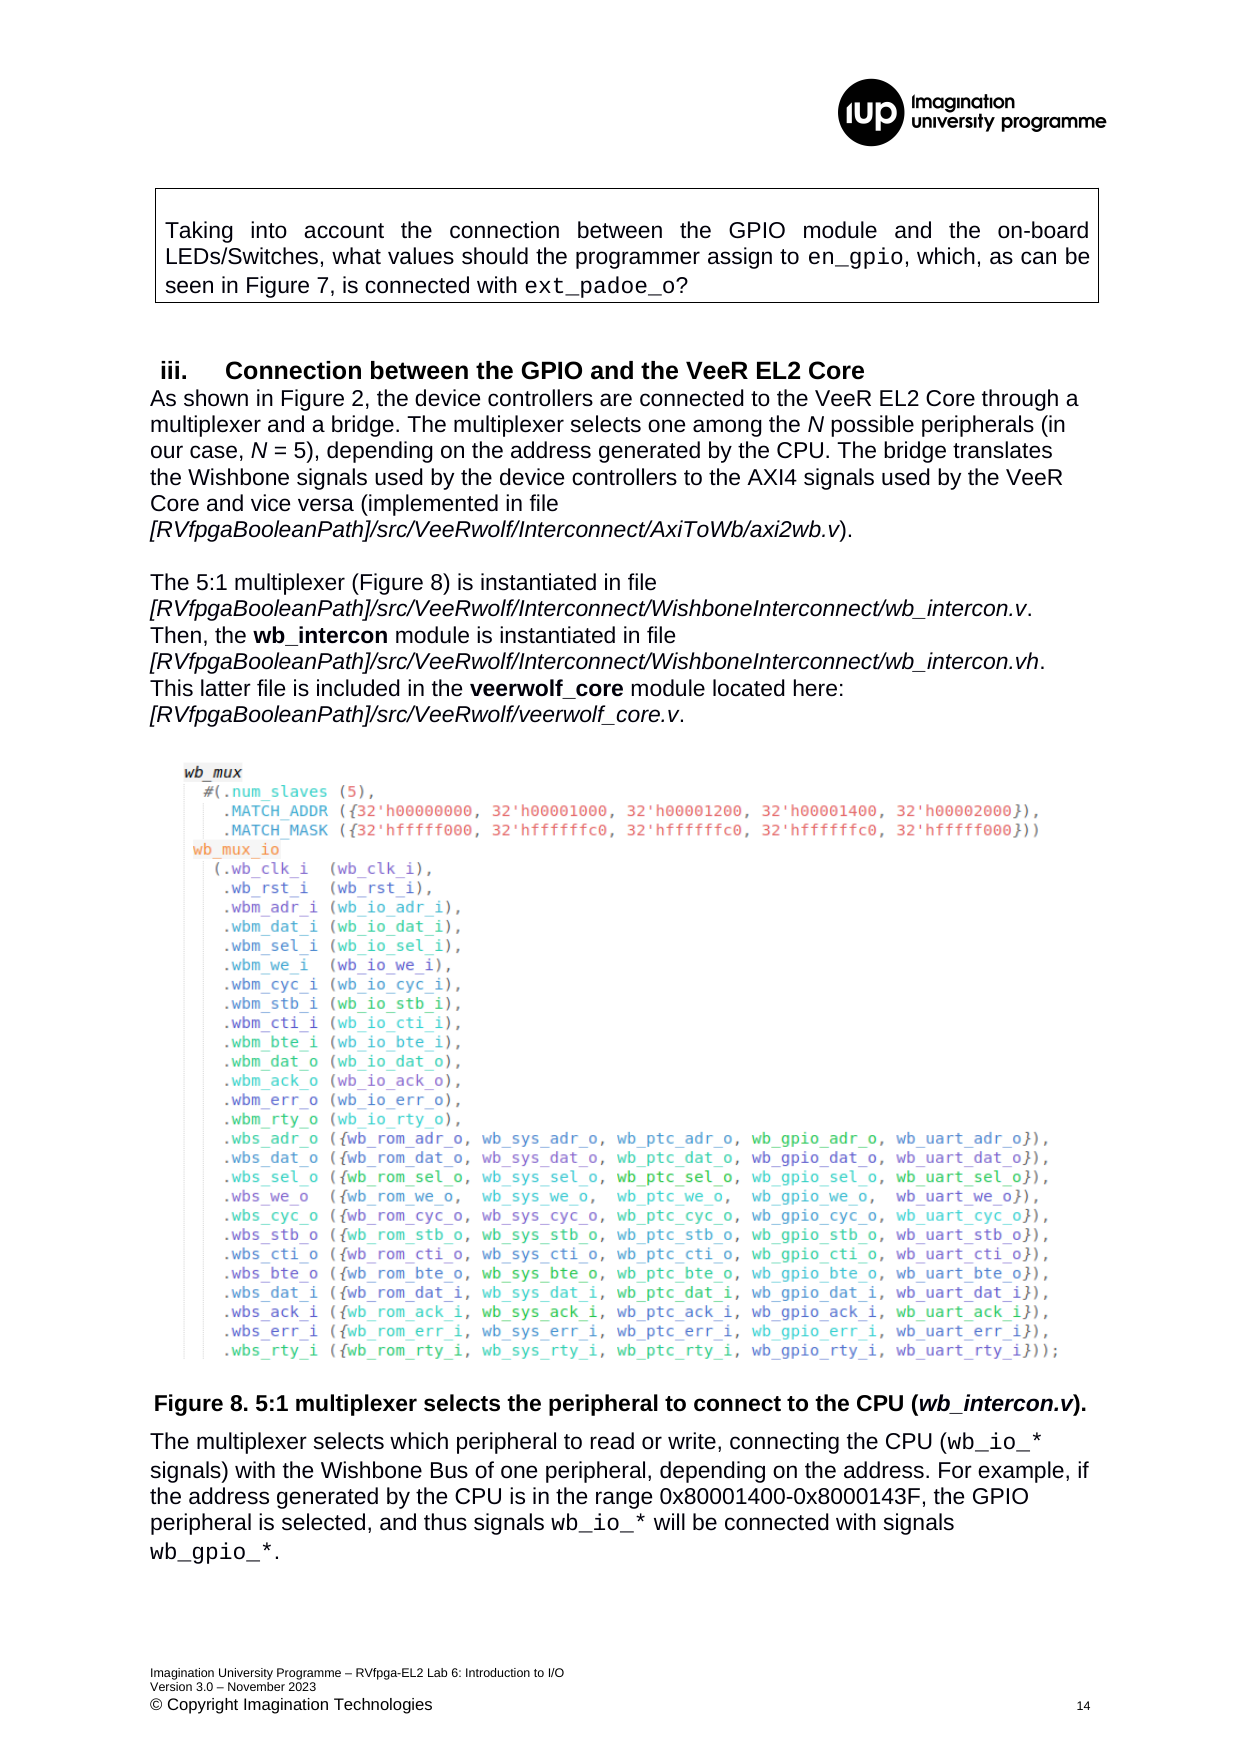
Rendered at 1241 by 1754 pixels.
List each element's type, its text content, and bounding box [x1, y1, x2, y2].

picture [837, 77, 1108, 148]
picture [175, 753, 1072, 1377]
text As shown in Figure 2, the device controllers are connected to the VeeR EL2 Core through a multiplexer and a bridge. The multiplexer selects one among the N possible peripherals (in our case, N = 5), depending on the address generated by the CPU. The bridge translates the Wishbone signals used by the device controllers to the AXI4 signals used by the VeeR Core and vice versa (implemented in file [RVfpgaBooleanPath]/src/VeeRwolf/Interconnect/AxiToWb/axi2wb.v). [150, 384, 1090, 543]
text Figure 8. 5:1 multiplexer selects the peripheral to connect to the CPU (wb_intercon.v). [150, 1389, 1090, 1416]
text The 5:1 multiplexer (Figure 8) is instantiated in file [RVfpgaBooleanPath]/src/VeeRwolf/Interconnect/WishboneInterconnect/wb_intercon.v. Then, the wb_intercon module is instantiated in file [RVfpgaBooleanPath]/src/VeeRwolf/Interconnect/WishboneInterconnect/wb_intercon.vh. This latter file is included in the veerwolf_core module located here: [RVfpgaBooleanPath]/src/VeeRwolf/veerwolf_core.v. [150, 569, 1090, 727]
list Taking into account the connection between the GPIO module and the on-board LEDs/Switches, what values should the programmer assign to en_gpio, which, as can be seen in Figure 7, is connected with ext_padoe_o? [156, 214, 1098, 302]
text The multiplexer selects which peripheral to read or write, connecting the CPU (wb_io_* signals) with the Wishbone Bus of one peripheral, depending on the address. For example, if the address generated by the CPU is in the range 0x80001400-0x8000143F, the GPIO peripheral is selected, and thus signals wb_io_* will be connected with signals wb_gpio_*. [150, 1428, 1090, 1566]
list Connection between the GPIO and the VeeR EL2 Core [187, 356, 1090, 384]
